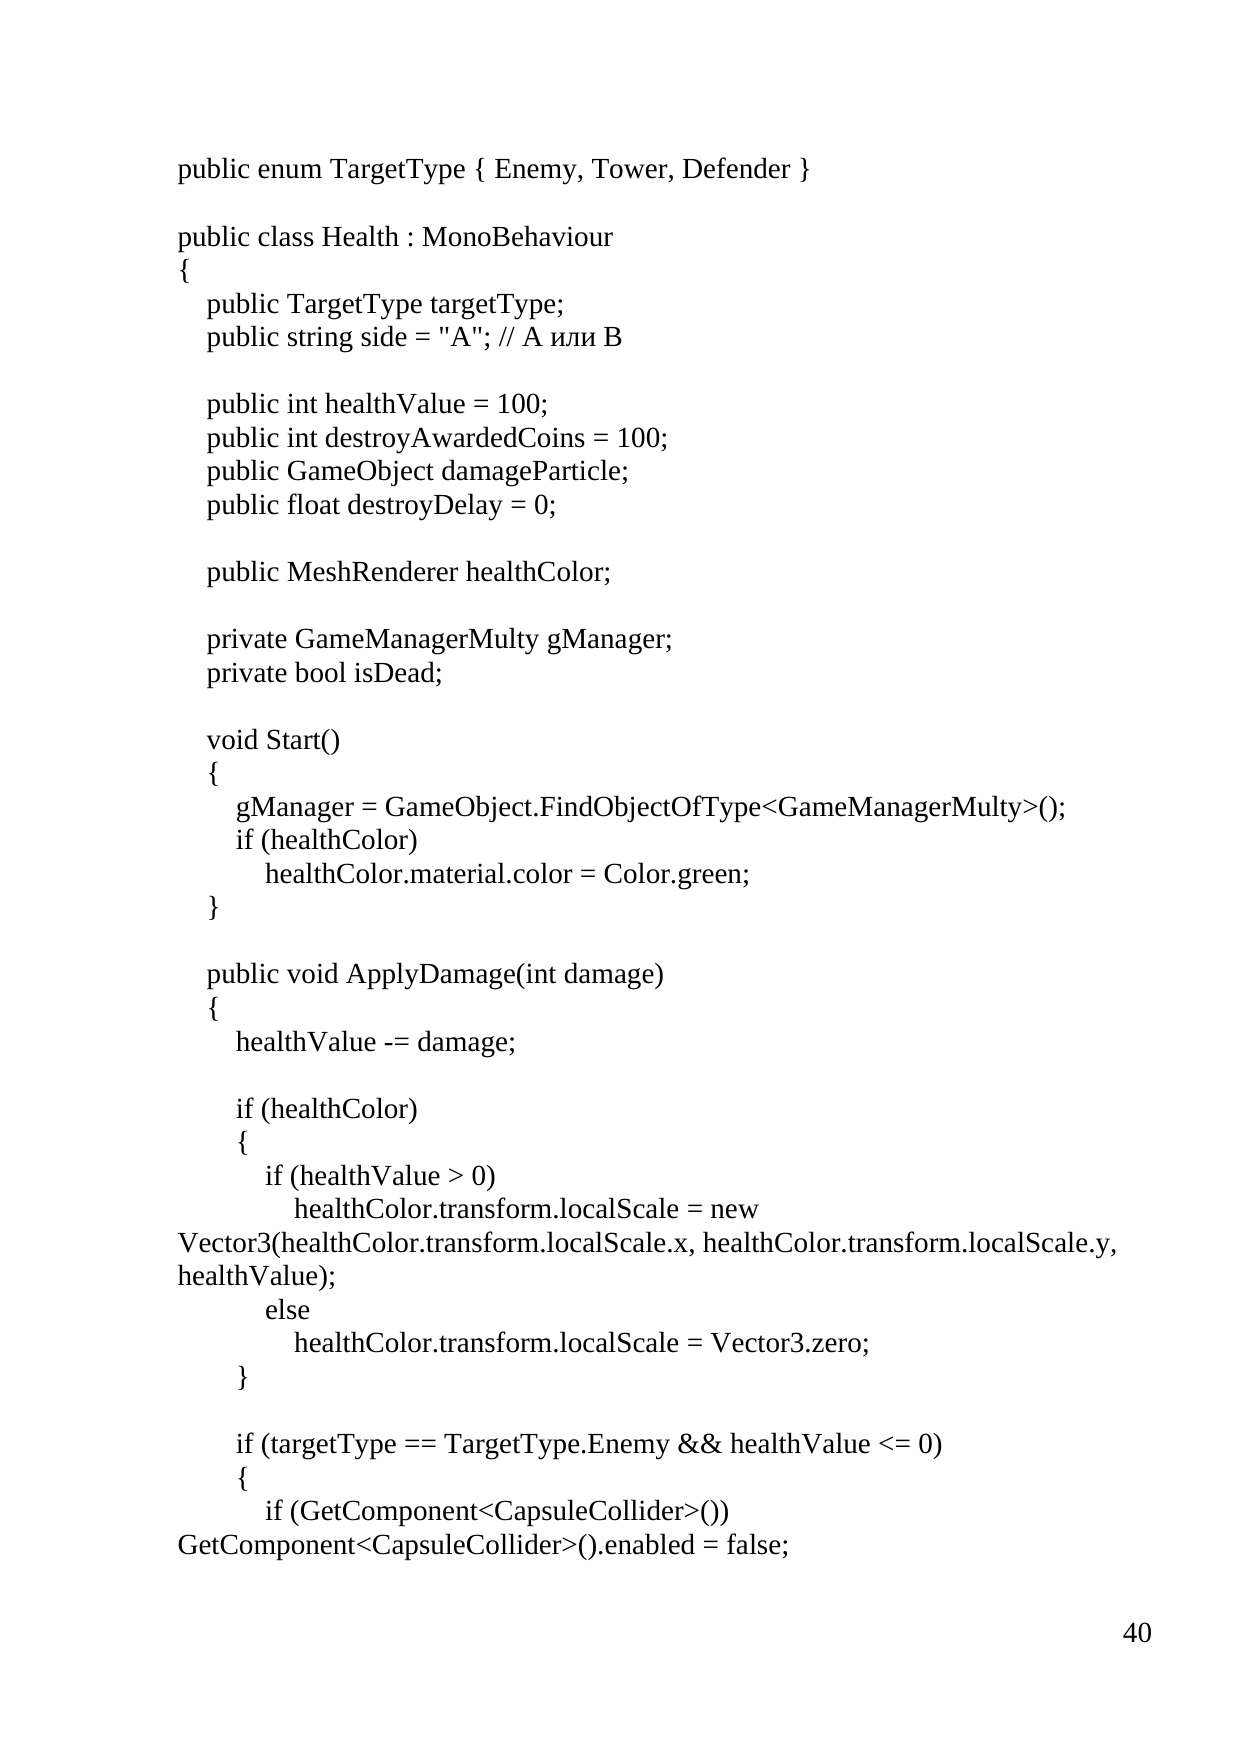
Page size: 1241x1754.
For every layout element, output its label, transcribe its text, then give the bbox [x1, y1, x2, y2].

text healthColor.transform.localScale = Vector3.zero; [177, 1326, 1152, 1359]
text gManager = GameObject.FindObjectOfType<GameManagerMulty>(); [177, 789, 1152, 822]
text { [177, 1124, 1152, 1158]
text private bool isDead; [177, 655, 1152, 688]
text if (GetComponent<CapsuleCollider>()) GetComponent<CapsuleCollider>().enabled = false; [177, 1493, 1152, 1560]
text public MeshRenderer healthColor; [177, 554, 1152, 588]
text else [177, 1292, 1152, 1326]
text { [177, 1460, 1152, 1493]
text healthColor.transform.localScale = new Vector3(healthColor.transform.localScale.x, healthColor.transform.localScale.y, healthValue); [177, 1191, 1152, 1292]
text public class Health : MonoBehaviour [177, 219, 1152, 252]
text public string side = "A"; // A или B [177, 319, 1152, 353]
text if (targetType == TargetType.Enemy && healthValue <= 0) [177, 1426, 1152, 1460]
text void Start() [177, 722, 1152, 755]
text { [177, 252, 1152, 286]
text if (healthColor) [177, 1091, 1152, 1124]
text } [177, 1359, 1152, 1393]
text { [177, 755, 1152, 789]
text private GameManagerMulty gManager; [177, 621, 1152, 655]
text public float destroyDelay = 0; [177, 487, 1152, 521]
text public int healthValue = 100; [177, 386, 1152, 420]
text if (healthValue > 0) [177, 1158, 1152, 1191]
text { [177, 990, 1152, 1024]
text if (healthColor) [177, 822, 1152, 856]
text public GameObject damageParticle; [177, 453, 1152, 487]
text healthValue -= damage; [177, 1024, 1152, 1057]
text public int destroyAwardedCoins = 100; [177, 420, 1152, 453]
text public void ApplyDamage(int damage) [177, 957, 1152, 990]
text public TargetType targetType; [177, 286, 1152, 319]
text } [177, 889, 1152, 923]
text healthColor.material.color = Color.green; [177, 856, 1152, 889]
text public enum TargetType { Enemy, Tower, Defender } [177, 152, 1152, 185]
